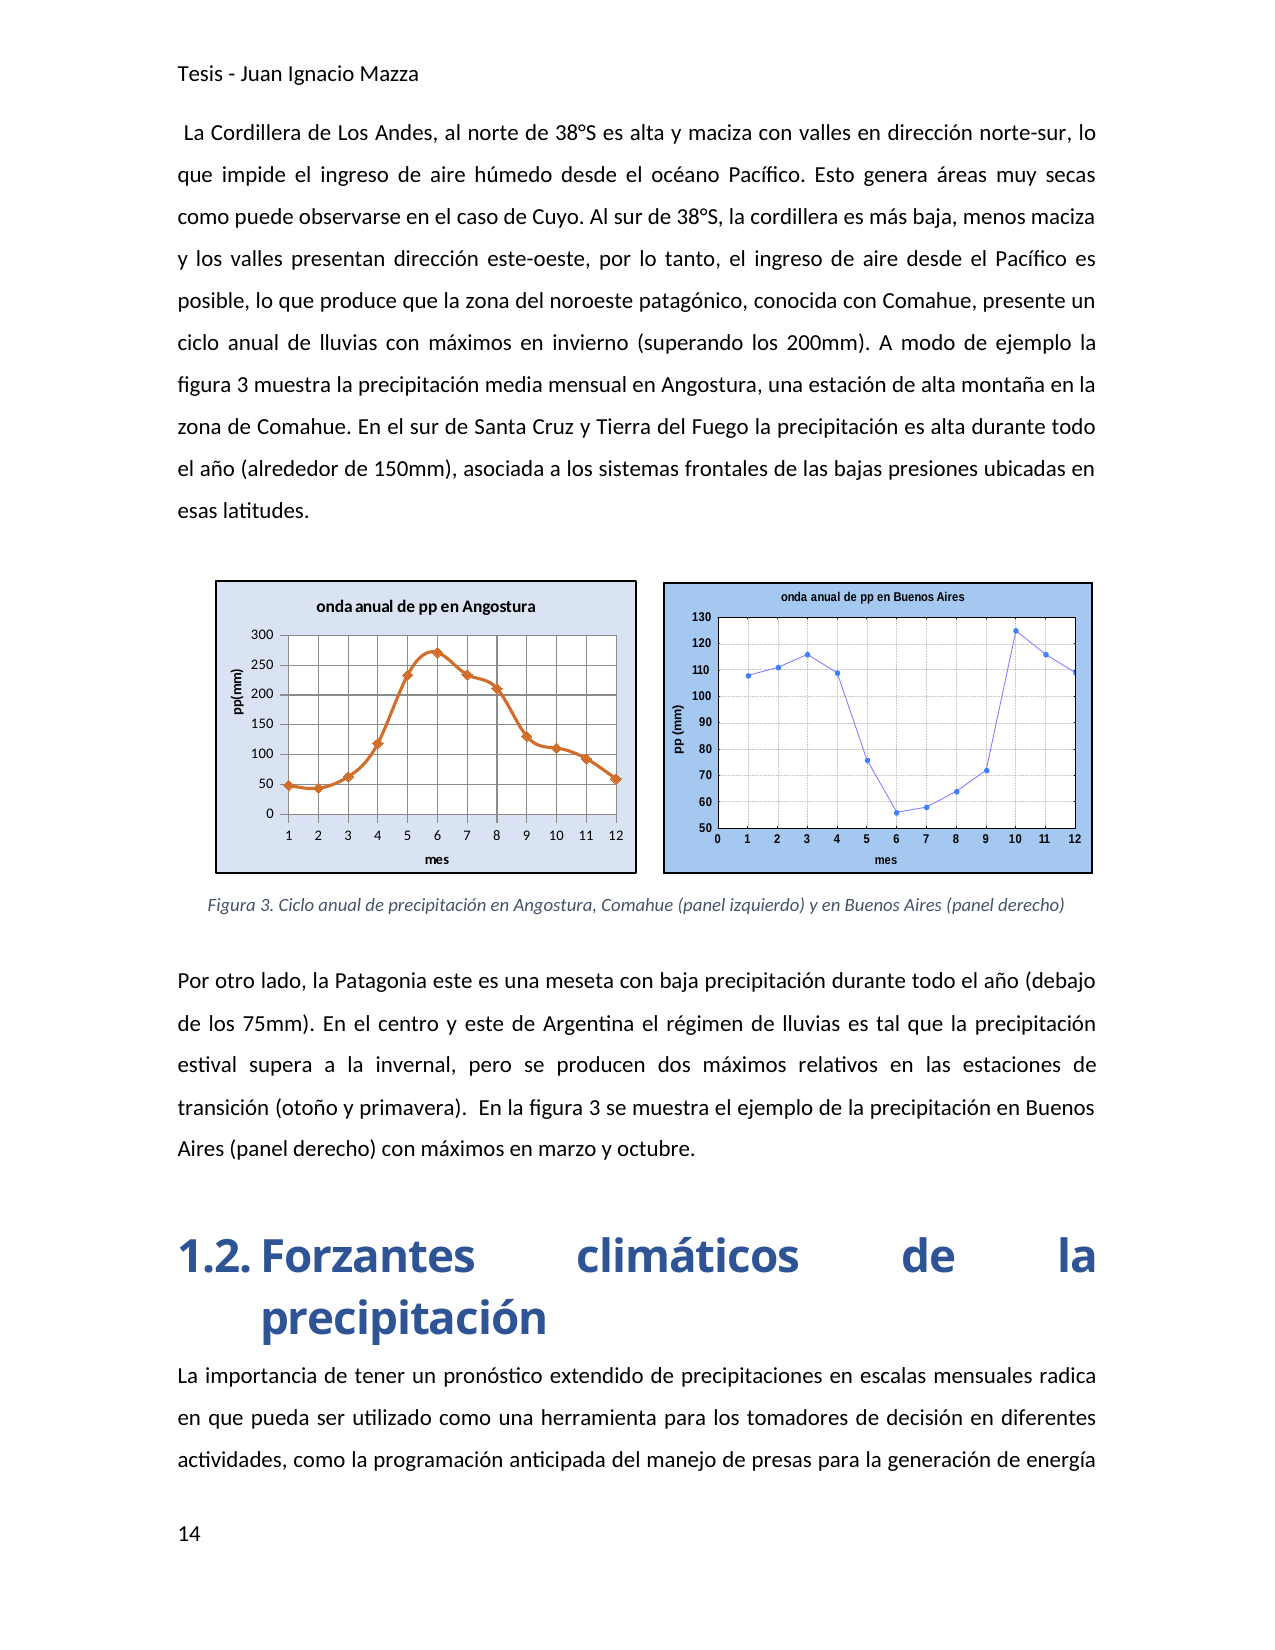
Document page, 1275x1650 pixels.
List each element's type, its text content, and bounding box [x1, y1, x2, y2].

list Por otro lado, la Patagonia este es una meseta con baja precipitación durante todo el año (debajo de los 75mm). En el centro y este de Argentina el régimen de lluvias es tal que la precipitación estival supera a la invernal, pero se producen dos máximos relativos en las estaciones de transición (otoño y primavera). En la figura 3 se muestra el ejemplo de la precipitación en Buenos Aires (panel derecho) con máximos en marzo y octubre. [177, 967, 1098, 1163]
list La Cordillera de Los Andes, al norte de 38°S es alta y maciza con valles en dirección norte-sur, lo que impide el ingreso de aire húmedo desde el océano Pacífico. Esto genera áreas muy secas como puede observarse en el caso de Cuyo. Al sur de 38°S, la cordillera es más baja, menos maciza y los valles presentan dirección este-oeste, por lo tanto, el ingreso de aire desde el Pacífico es posible, lo que produce que la zona del noroeste patagónico, conocida con Comahue, presente un ciclo anual de lluvias con máximos en invierno (superando los 200mm). A modo de ejemplo la figura 3 muestra la precipitación media mensual en Angostura, una estación de alta montaña en la zona de Comahue. En el sur de Santa Cruz y Tierra del Fuego la precipitación es alta durante todo el año (alrededor de 150mm), asociada a los sistemas frontales de las bajas presiones ubicadas en esas latitudes. [177, 118, 1098, 524]
subtitle Forzantes climáticos de la precipitación [177, 1223, 1098, 1348]
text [177, 1361, 1098, 1473]
